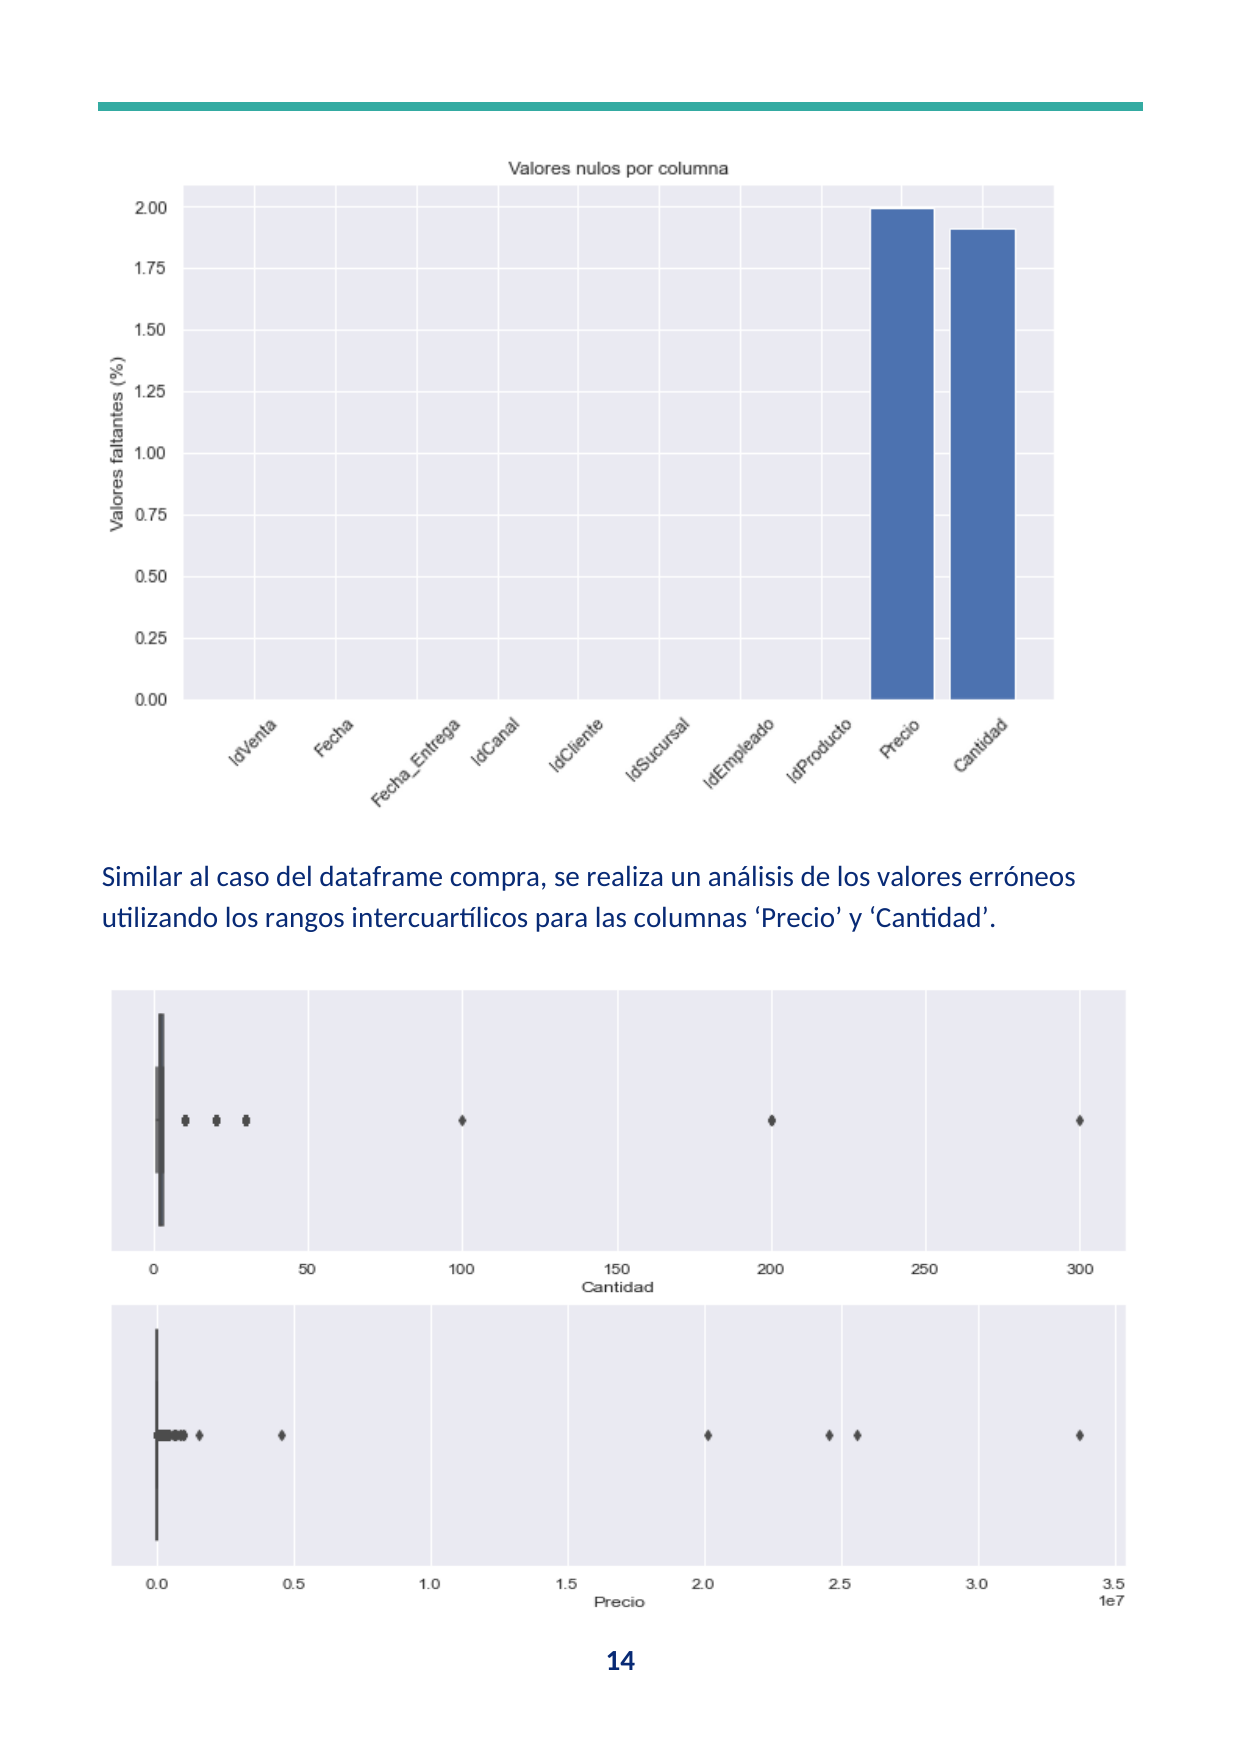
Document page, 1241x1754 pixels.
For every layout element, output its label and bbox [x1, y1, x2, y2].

picture [101, 151, 1062, 812]
table_cell [102, 152, 1143, 1616]
picture [101, 980, 1137, 1611]
